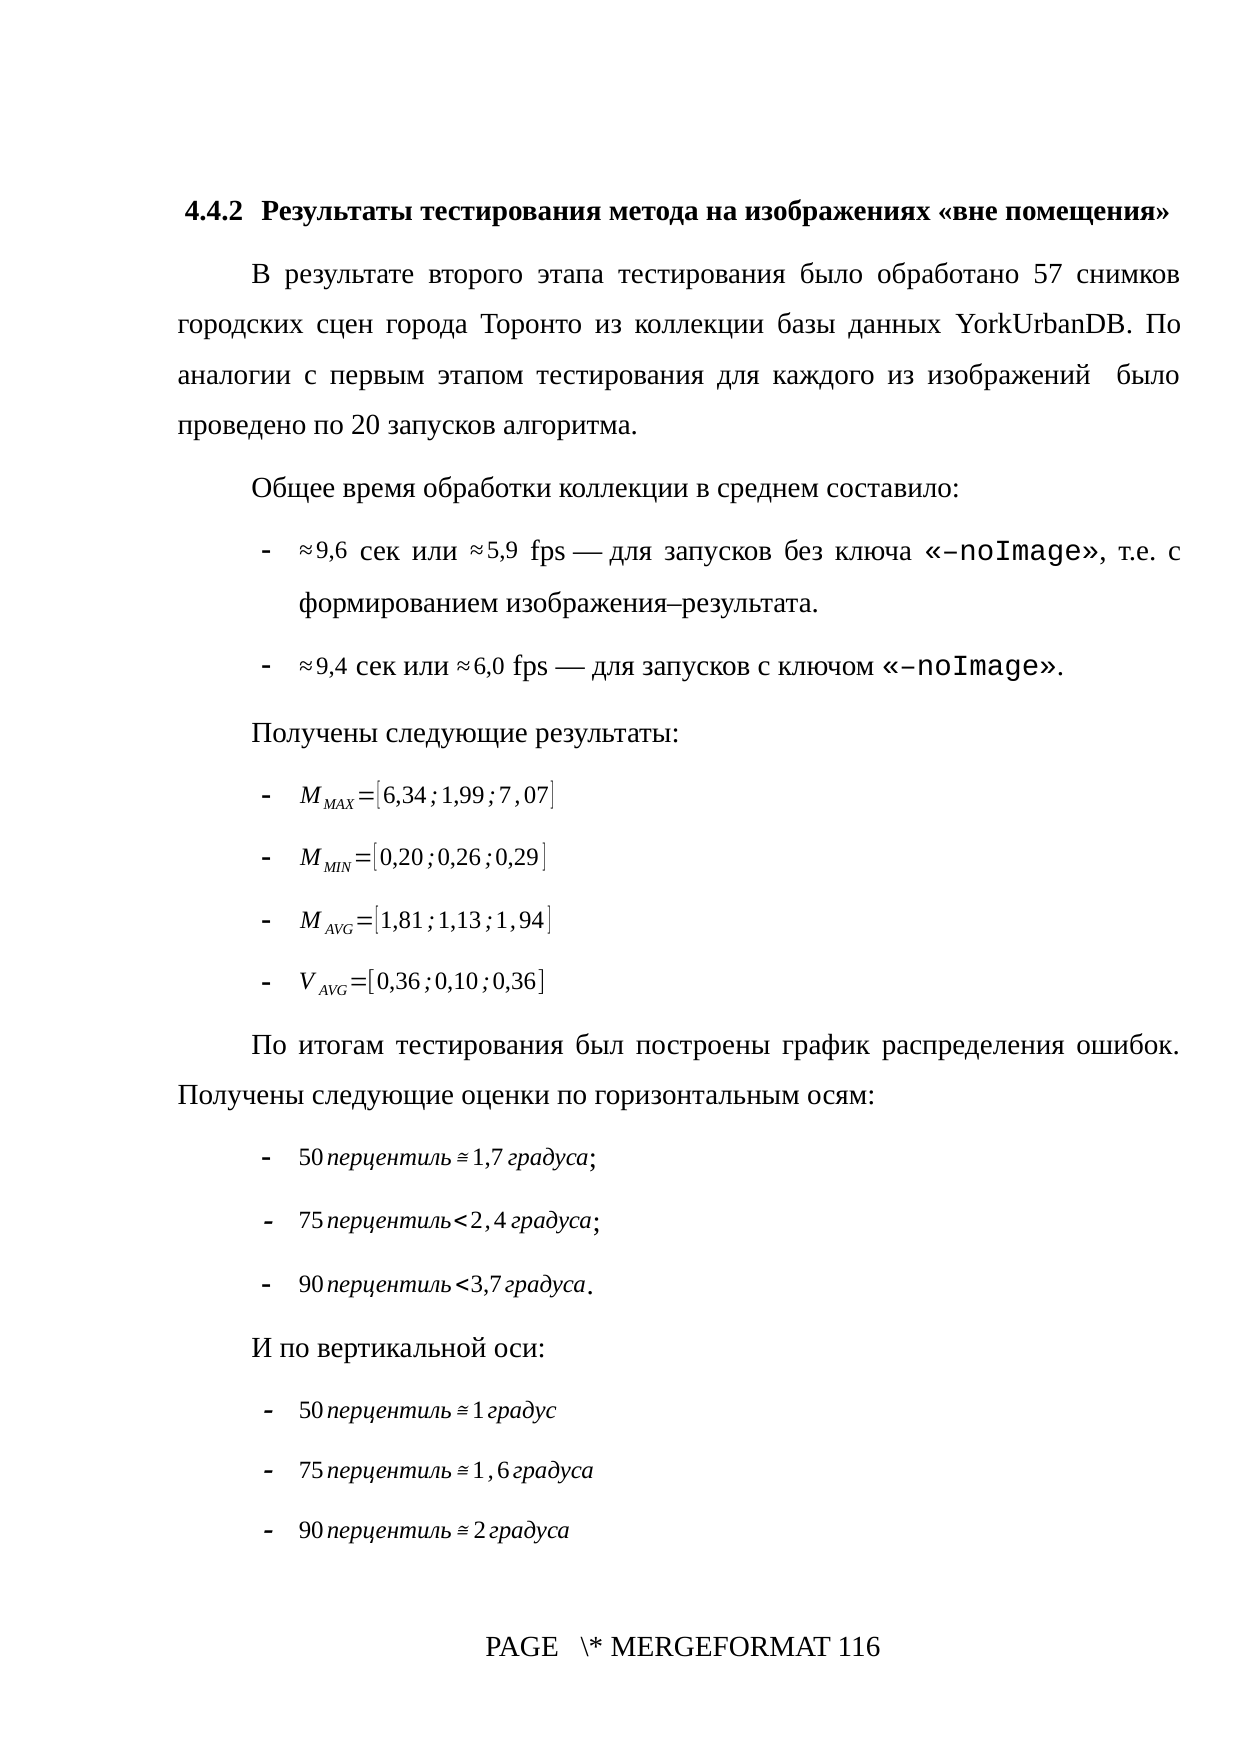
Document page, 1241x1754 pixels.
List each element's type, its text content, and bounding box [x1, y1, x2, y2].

text Получены следующие результаты: [177, 715, 1181, 748]
list ; [261, 1204, 1181, 1238]
subtitle Результаты тестирования метода на изображениях «вне помещения» [177, 193, 1181, 227]
text В результате второго этапа тестирования было обработано 57 снимков городских сцен города Торонто из коллекции базы данных YorkUrbanDB. По аналогии с первым этапом тестирования для каждого из изображений было проведено по 20 запусков алгоритма. [177, 256, 1181, 441]
text По итогам тестирования был построены график распределения ошибок. Получены следующие оценки по горизонтальным осям: [177, 1027, 1181, 1111]
text Общее время обработки коллекции в среднем составило: [177, 470, 1181, 503]
list сек или fps — для запусков без ключа «–noImage», т.е. с формированием изображения–результата. [261, 533, 1181, 619]
list сек или fps — для запусков с ключом «–noImage». [261, 648, 1181, 684]
text И по вертикальной оси: [177, 1331, 1181, 1364]
list ; [261, 1140, 1181, 1174]
list . [261, 1267, 1181, 1301]
